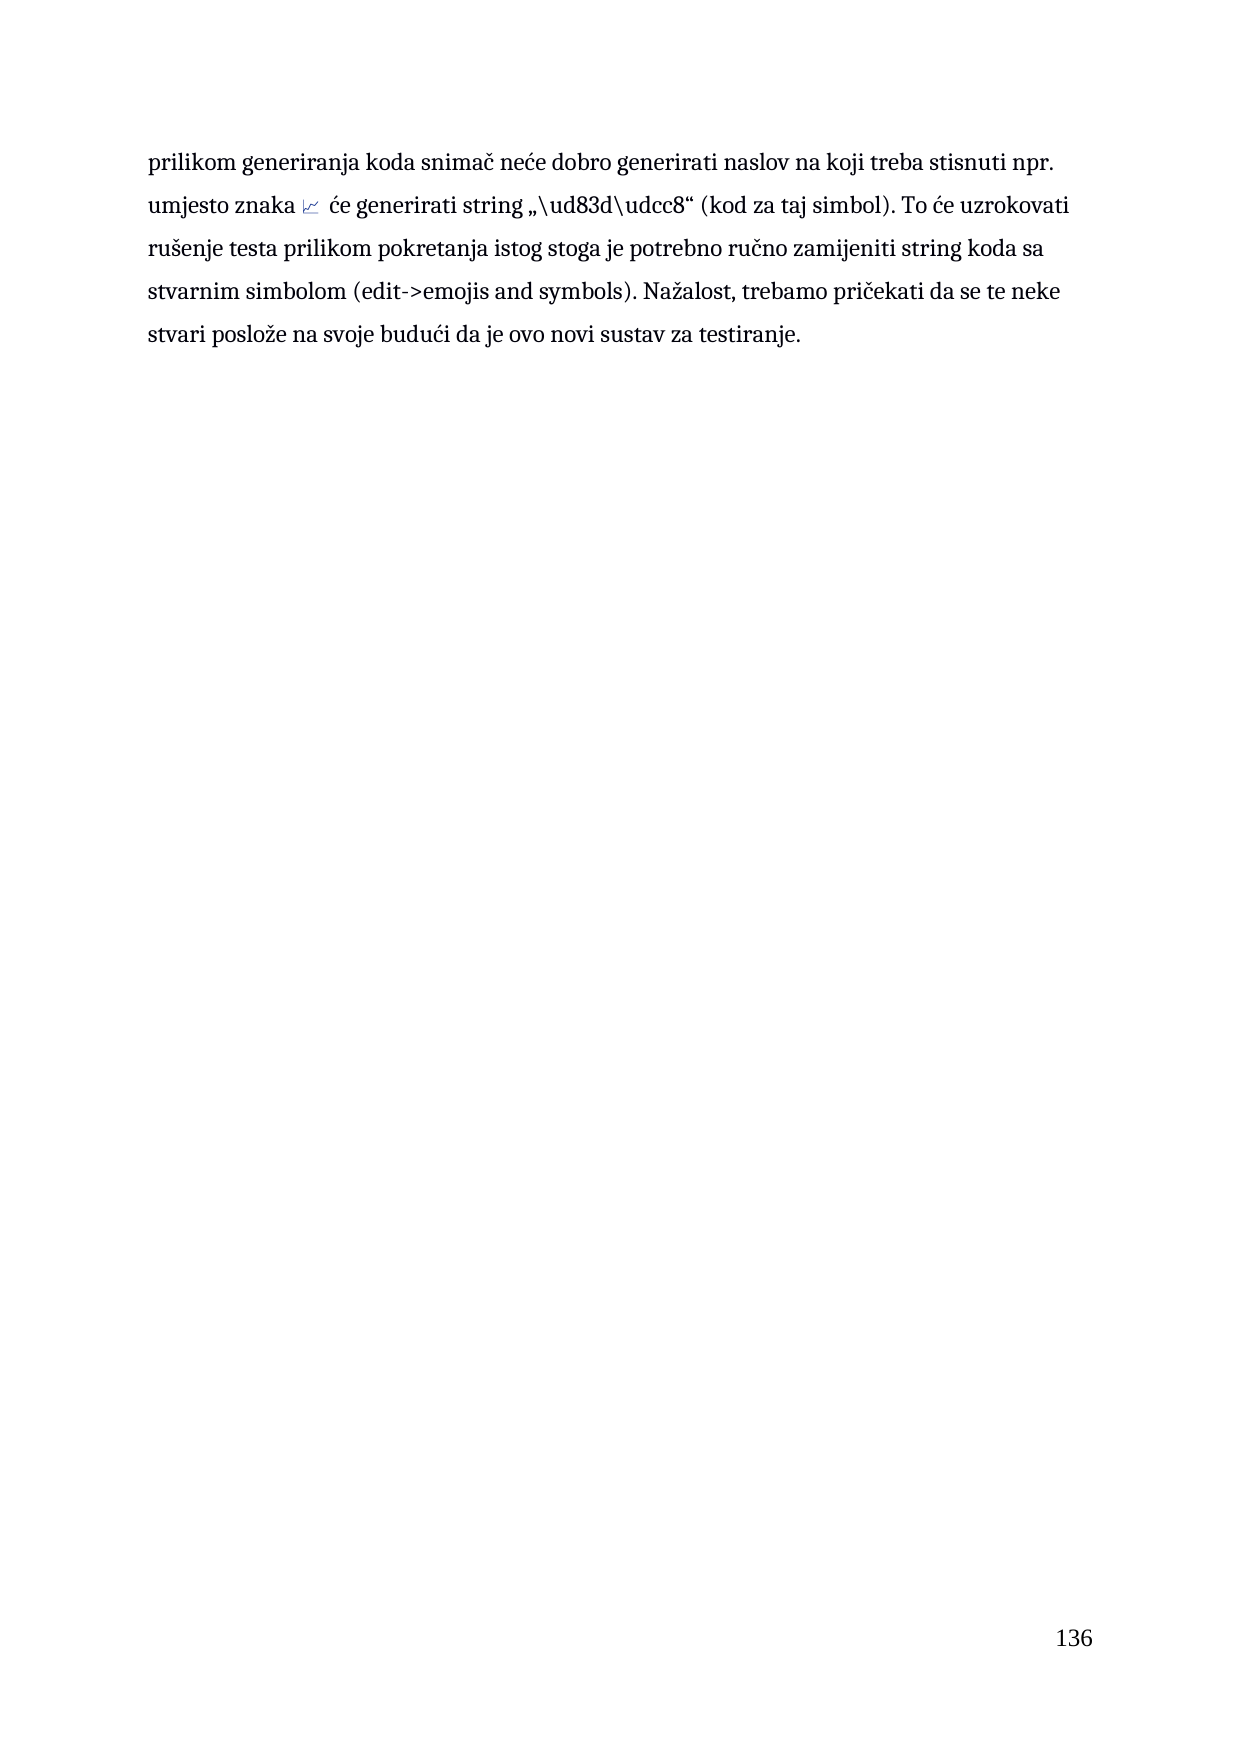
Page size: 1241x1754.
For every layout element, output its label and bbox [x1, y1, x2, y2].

text [148, 148, 1093, 349]
